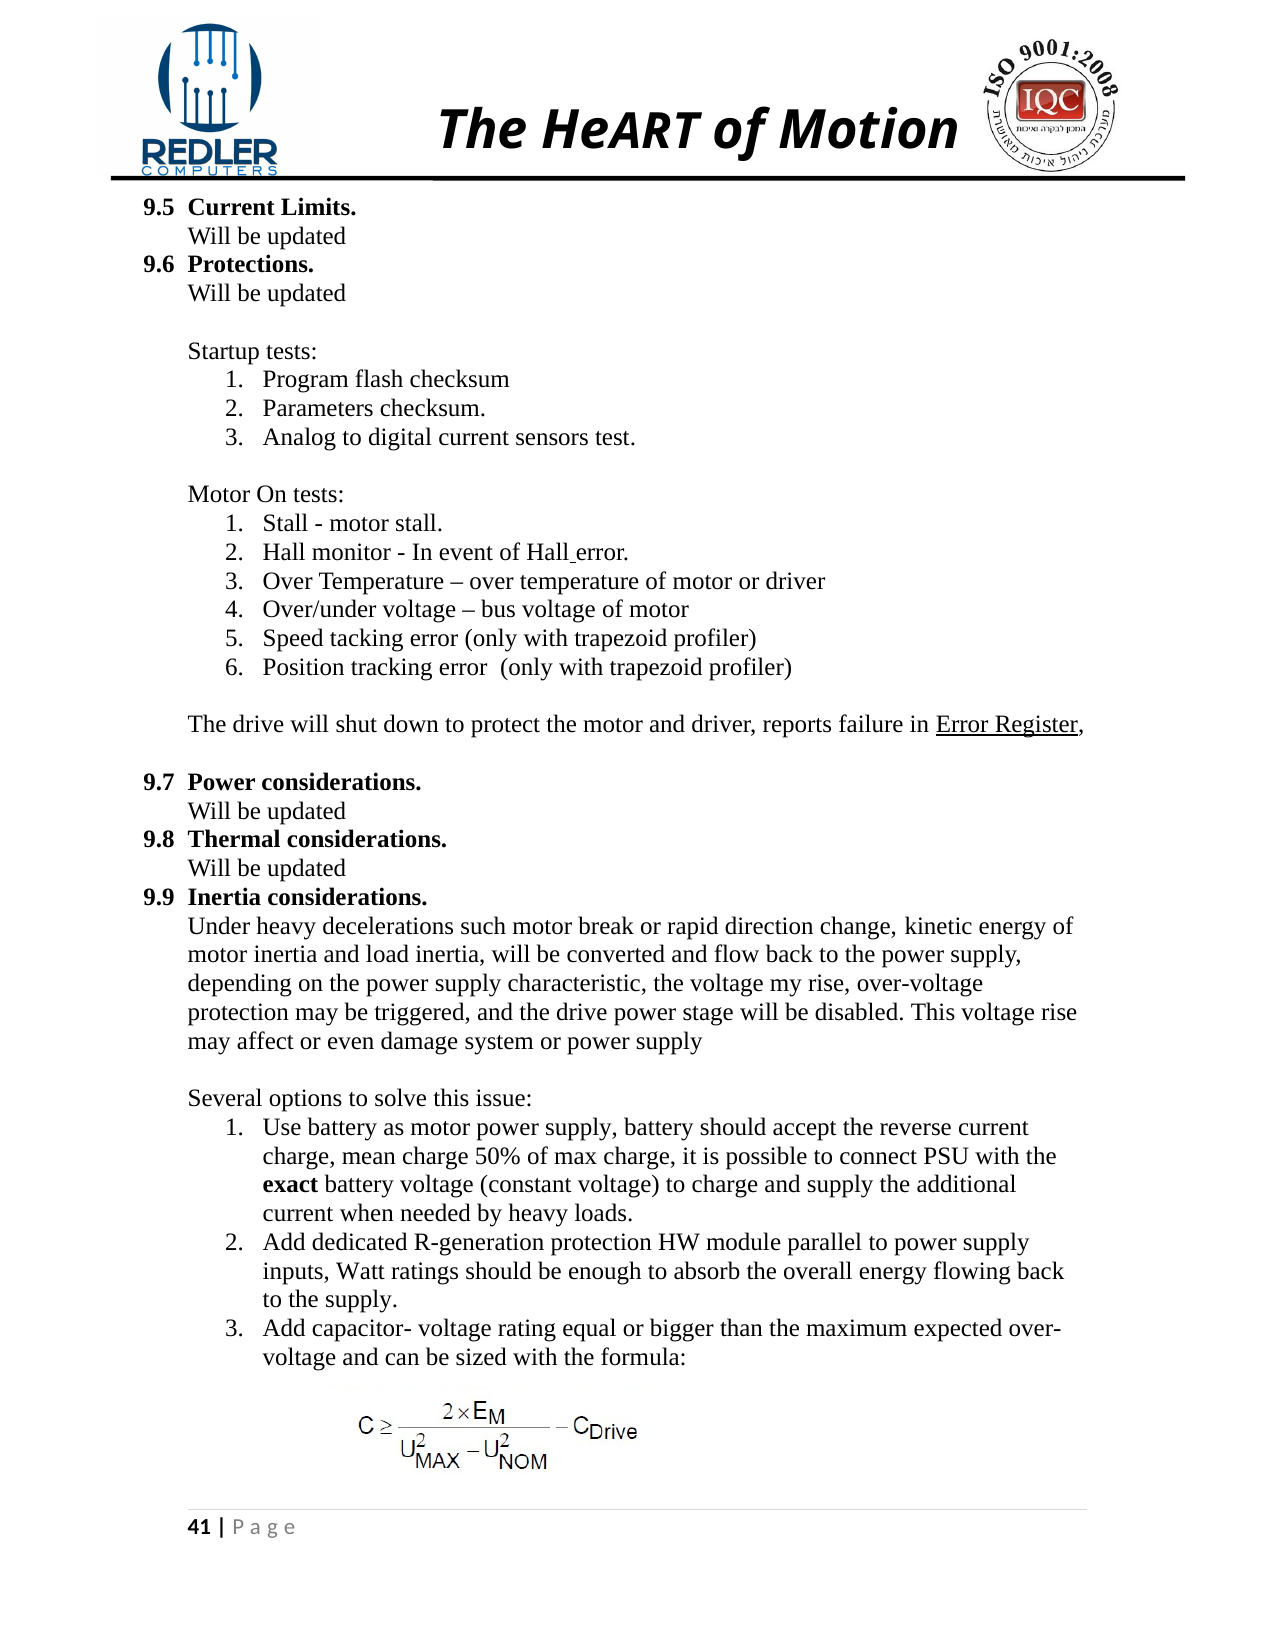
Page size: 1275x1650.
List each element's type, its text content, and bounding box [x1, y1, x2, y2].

text The drive will shut down to protect the motor and driver, reports failure in Error Register, [187, 709, 1087, 738]
list Parameters checksum. [225, 393, 1087, 422]
text Will be updated [187, 221, 1087, 249]
text Will be updated [187, 278, 1087, 307]
subtitle Power considerations. [143, 767, 1087, 796]
picture [981, 37, 1122, 174]
subtitle Inertia considerations. [143, 882, 1087, 911]
subtitle Protections. [143, 249, 1087, 278]
list Stall - motor stall. [225, 508, 1087, 537]
list Over/under voltage – bus voltage of motor [225, 594, 1087, 623]
subtitle Thermal considerations. [143, 824, 1087, 853]
text Motor On tests: [187, 479, 1087, 508]
subtitle Current Limits. [143, 192, 1087, 221]
list Over Temperature – over temperature of motor or driver [225, 566, 1087, 594]
list Analog to digital current sensors test. [225, 422, 1087, 451]
list Add capacitor- voltage rating equal or bigger than the maximum expected over-voltage and can be sized with the formula: [225, 1313, 1087, 1371]
text Startup tests: [187, 336, 1087, 364]
picture [327, 1385, 657, 1485]
text Will be updated [187, 796, 1087, 824]
list Add dedicated R-generation protection HW module parallel to power supply inputs, Watt ratings should be enough to absorb the overall energy flowing back to the supply. [225, 1227, 1087, 1313]
list Program flash checksum [225, 364, 1087, 393]
list Hall monitor - In event of Hall error. [225, 537, 1087, 566]
list Use battery as motor power supply, battery should accept the reverse current charge, mean charge 50% of max charge, it is possible to connect PSU with the exact battery voltage (constant voltage) to charge and supply the additional current when needed by heavy loads. [225, 1112, 1087, 1227]
text Several options to solve this issue: [187, 1083, 1087, 1112]
text Under heavy decelerations such motor break or rapid direction change, kinetic energy of motor inertia and load inertia, will be converted and flow back to the power supply, depending on the power supply characteristic, the voltage my rise, over-voltage protection may be triggered, and the drive power stage will be disabled. This voltage rise may affect or even damage system or power supply [187, 911, 1087, 1054]
list Speed tacking error (only with trapezoid profiler) [225, 623, 1087, 652]
text Will be updated [187, 853, 1087, 882]
list Position tracking error (only with trapezoid profiler) [225, 652, 1087, 681]
